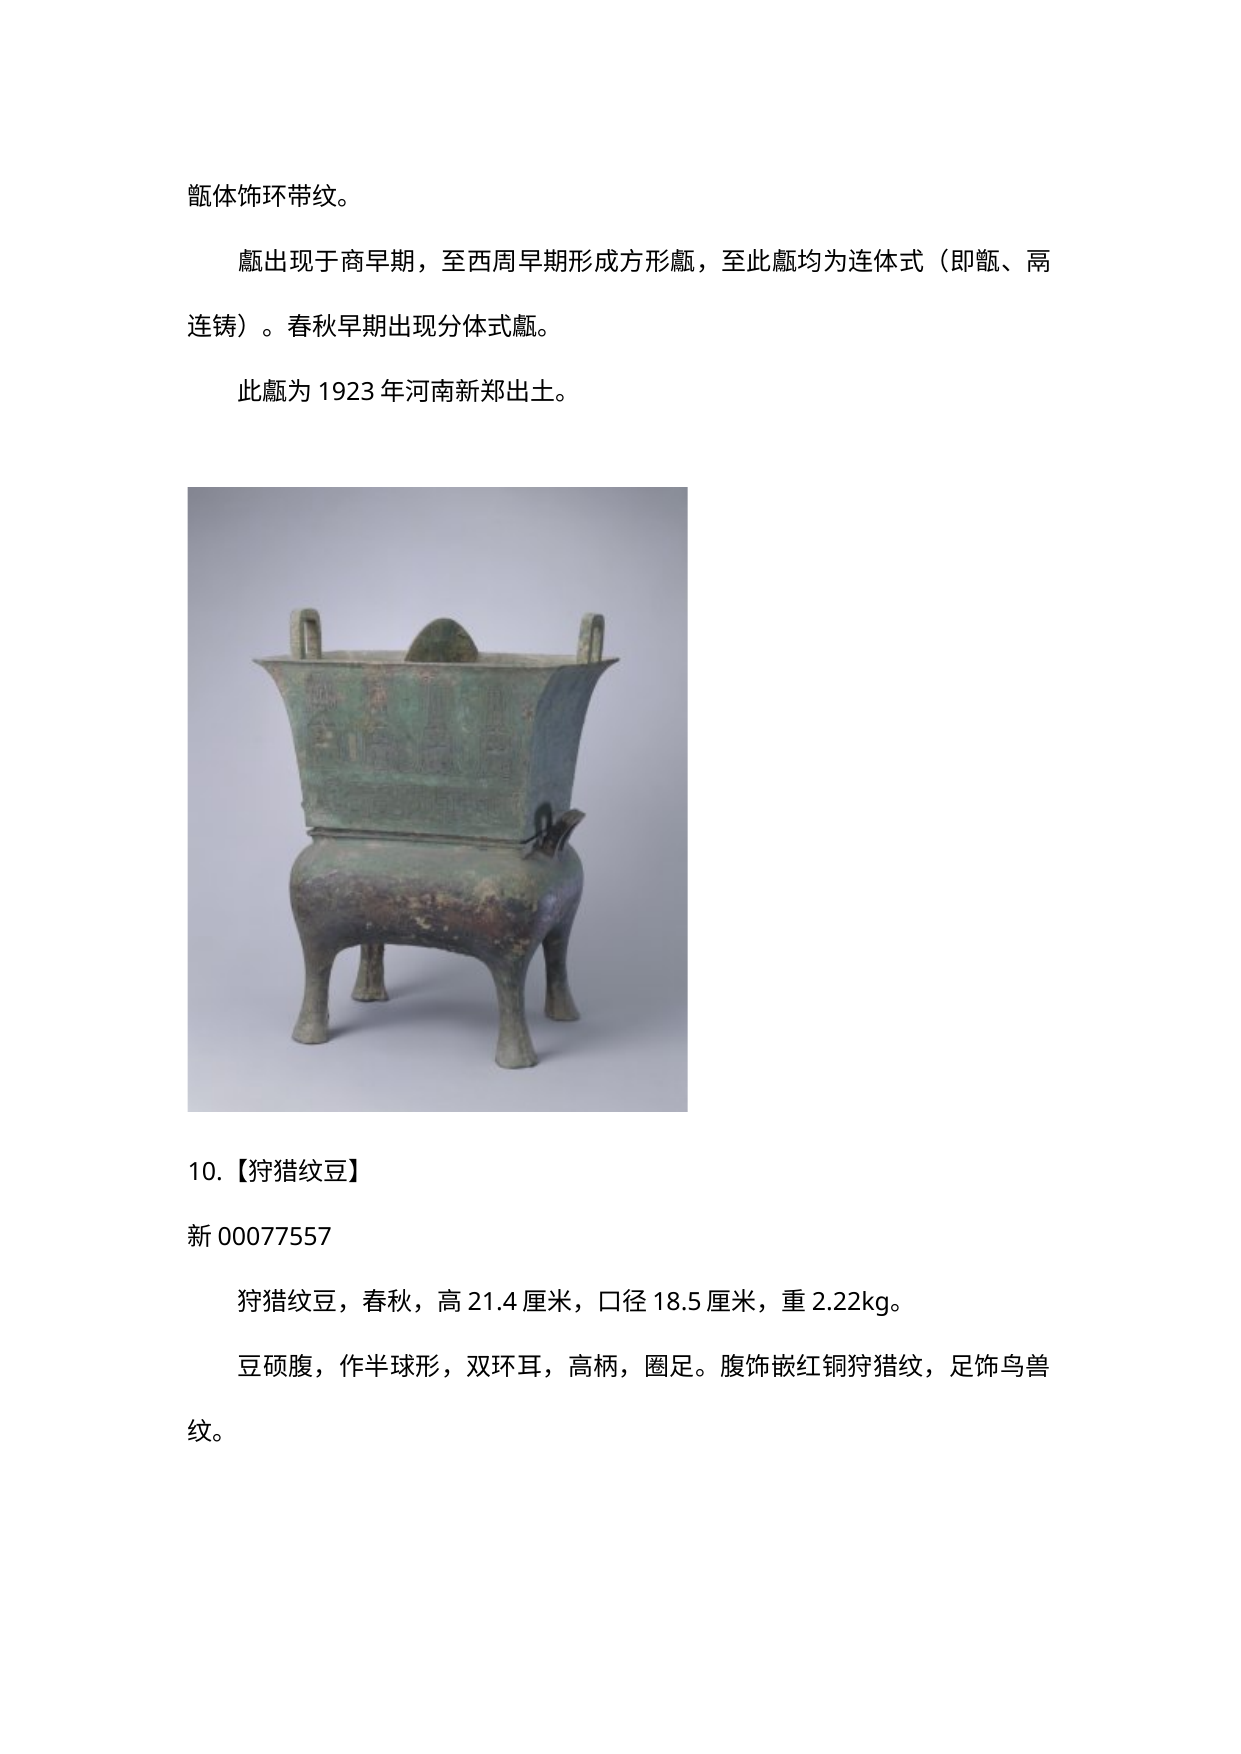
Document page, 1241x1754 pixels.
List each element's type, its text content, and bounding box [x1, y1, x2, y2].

text 狩猎纹豆，春秋，高21.4厘米，口径18.5厘米，重2.22kg。 [187, 1267, 1053, 1332]
picture [187, 487, 688, 1112]
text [187, 162, 1053, 422]
text 豆硕腹，作半球形，双环耳，高柄，圈足。腹饰嵌红铜狩猎纹，足饰鸟兽纹。 [187, 1332, 1053, 1462]
text 新00077557 [187, 1202, 1053, 1267]
text 10.【狩猎纹豆】 [187, 1137, 1053, 1202]
